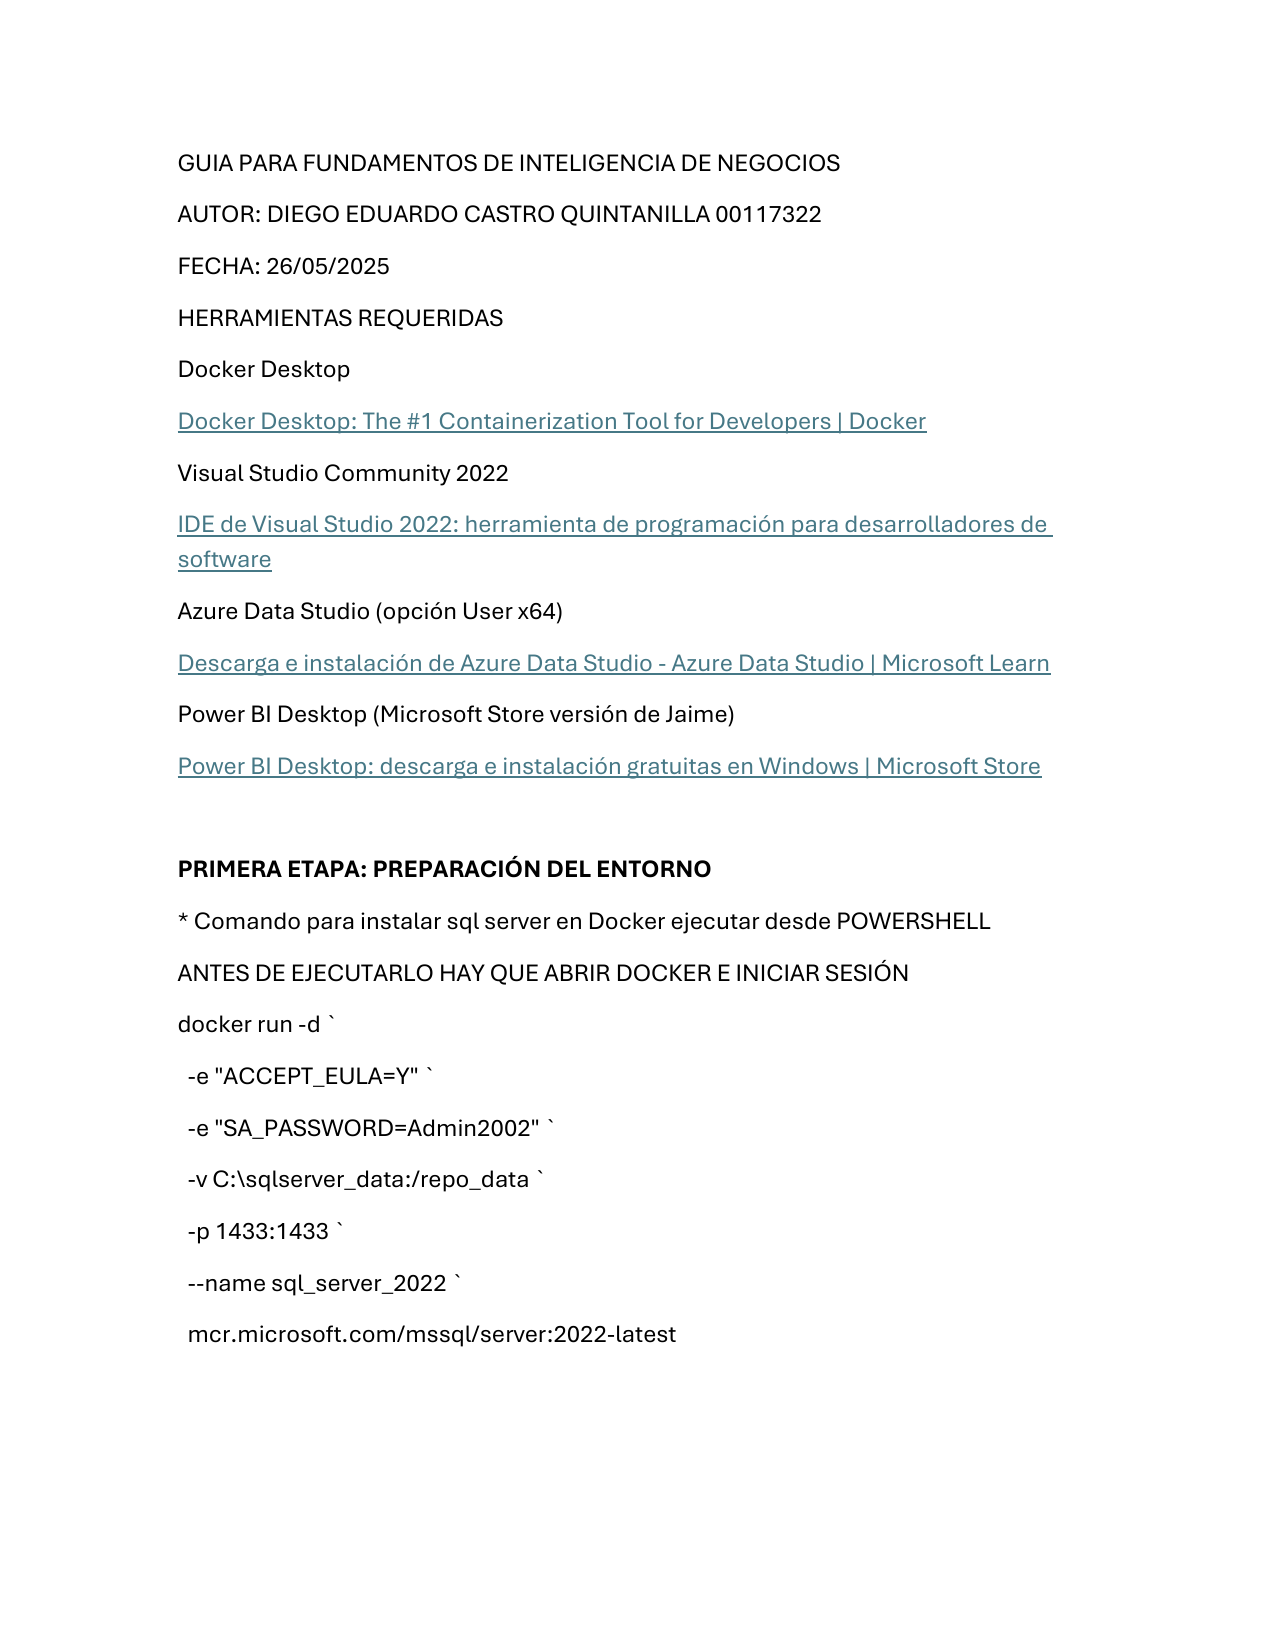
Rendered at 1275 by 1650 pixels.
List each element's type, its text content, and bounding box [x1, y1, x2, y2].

text PRIMERA ETAPA: PREPARACIÓN DEL ENTORNO [177, 854, 1098, 885]
text docker run -d ` [177, 1009, 1098, 1040]
text * Comando para instalar sql server en Docker ejecutar desde POWERSHELL [177, 906, 1098, 936]
text Power BI Desktop (Microsoft Store versión de Jaime) [177, 699, 1098, 730]
text GUIA PARA FUNDAMENTOS DE INTELIGENCIA DE NEGOCIOS [177, 148, 1098, 178]
text HERRAMIENTAS REQUERIDAS [177, 303, 1098, 333]
text IDE de Visual Studio 2022: herramienta de programación para desarrolladores de software [177, 509, 1098, 575]
text mcr.microsoft.com/mssql/server:2022-latest [177, 1319, 1098, 1350]
text Power BI Desktop: descarga e instalación gratuitas en Windows | Microsoft Store [177, 751, 1098, 781]
text Docker Desktop: The #1 Containerization Tool for Developers | Docker [177, 406, 1098, 436]
text -p 1433:1433 ` [177, 1216, 1098, 1246]
text ANTES DE EJECUTARLO HAY QUE ABRIR DOCKER E INICIAR SESIÓN [177, 958, 1098, 988]
text Docker Desktop [177, 354, 1098, 385]
text Visual Studio Community 2022 [177, 458, 1098, 488]
text -e "ACCEPT_EULA=Y" ` [177, 1061, 1098, 1091]
text Descarga e instalación de Azure Data Studio - Azure Data Studio | Microsoft Learn [177, 648, 1098, 678]
text Azure Data Studio (opción User x64) [177, 596, 1098, 626]
text --name sql_server_2022 ` [177, 1268, 1098, 1298]
text FECHA: 26/05/2025 [177, 251, 1098, 281]
text -e "SA_PASSWORD=Admin2002" ` [177, 1113, 1098, 1143]
text AUTOR: DIEGO EDUARDO CASTRO QUINTANILLA 00117322 [177, 199, 1098, 230]
text -v C:\sqlserver_data:/repo_data ` [177, 1164, 1098, 1195]
